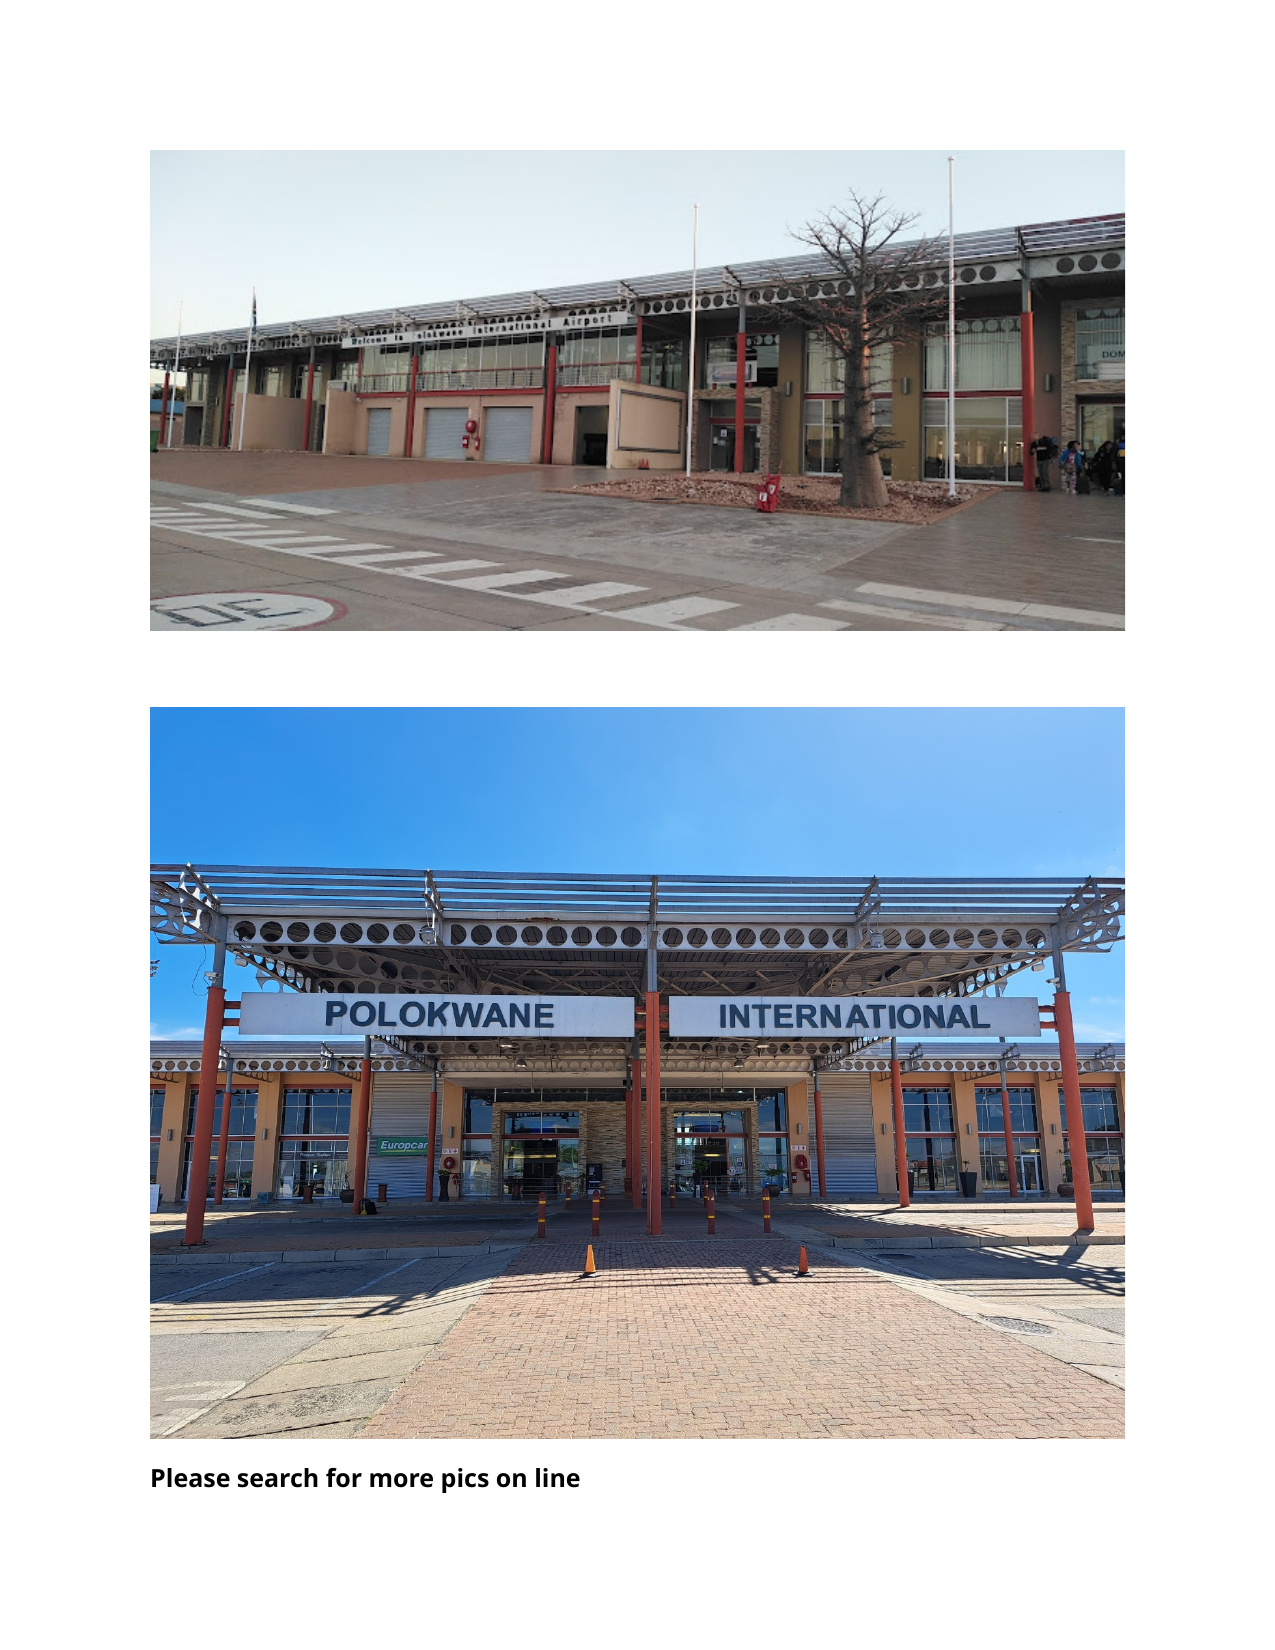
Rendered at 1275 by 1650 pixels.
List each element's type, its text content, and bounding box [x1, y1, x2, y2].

picture [150, 150, 1125, 631]
picture [150, 707, 1125, 1439]
text Please search for more pics on line [150, 1461, 1125, 1495]
